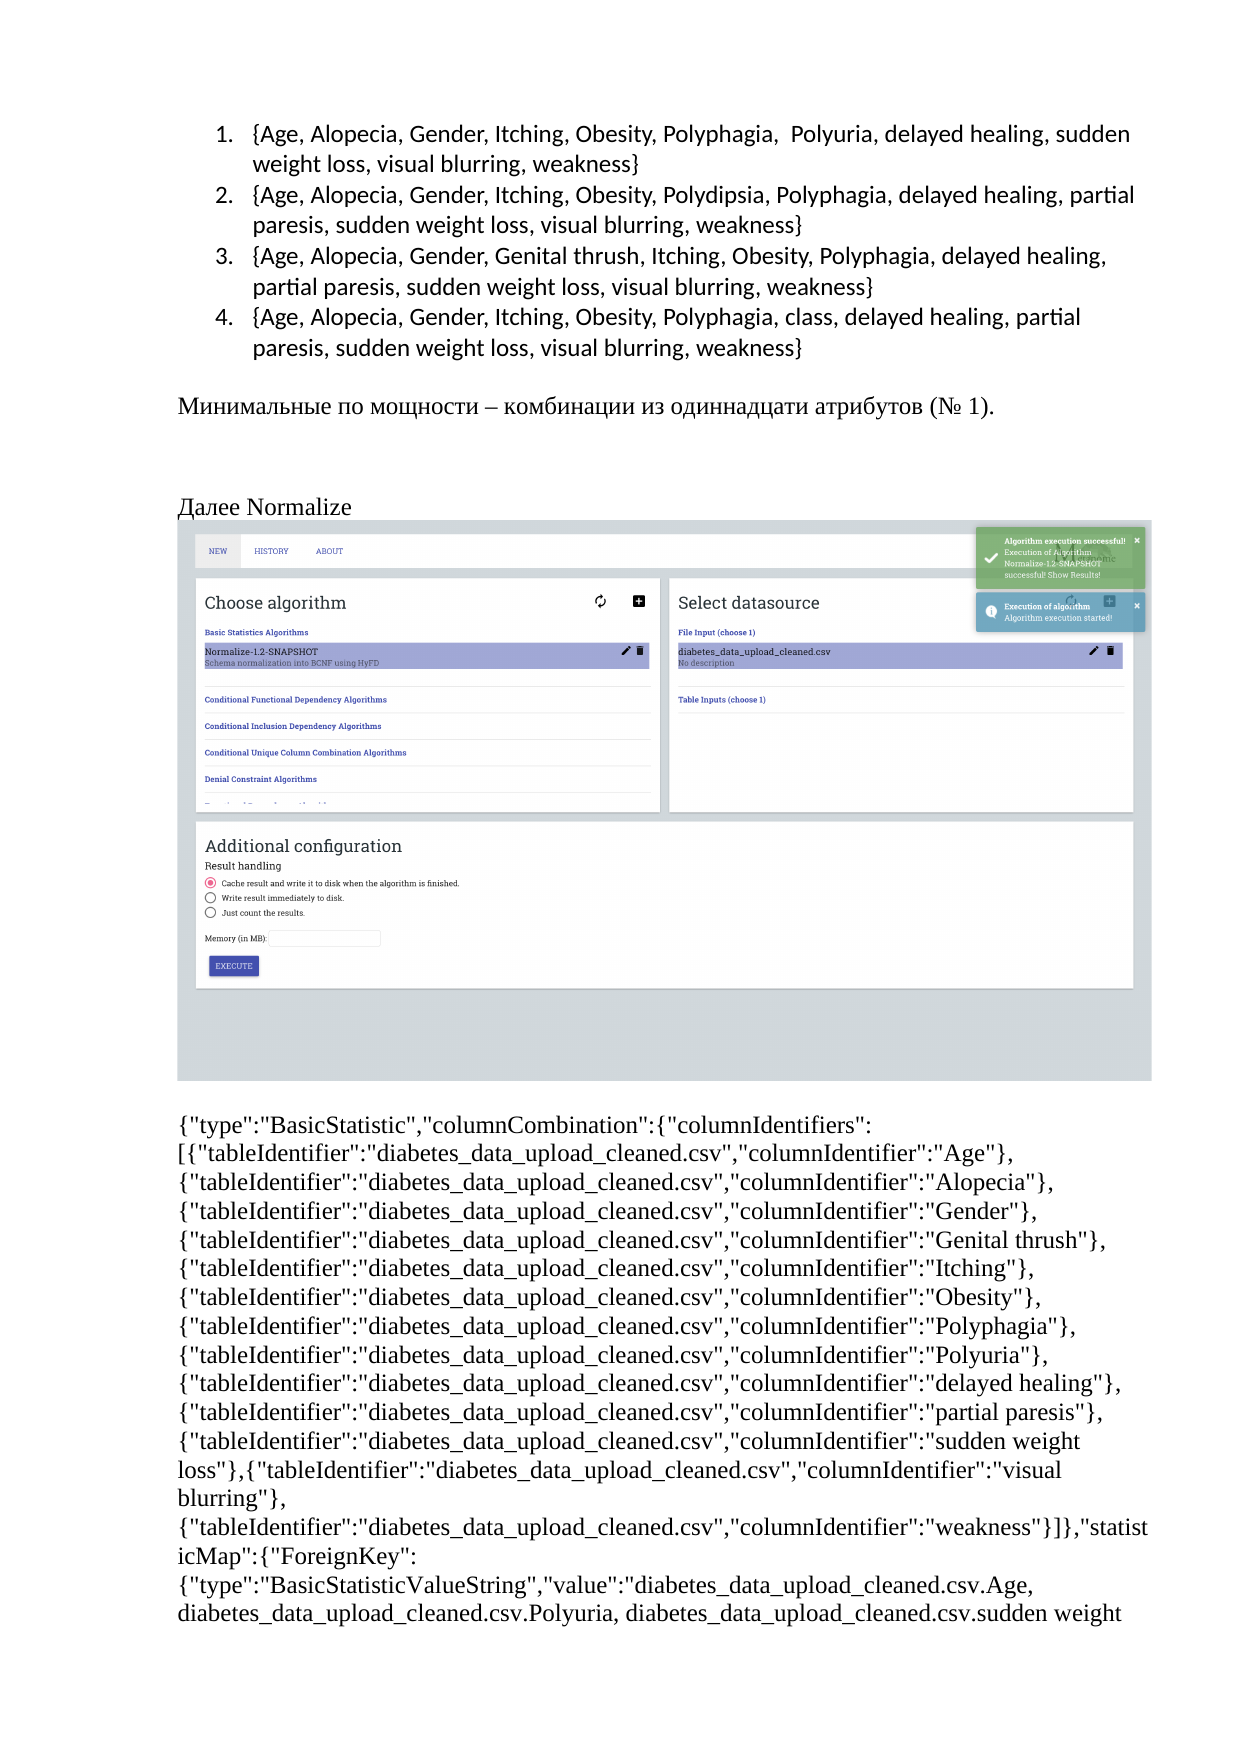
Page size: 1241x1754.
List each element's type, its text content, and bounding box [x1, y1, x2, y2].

list {Age, Alopecia, Gender, Genital thrush, Itching, Obesity, Polyphagia, delayed healing, partial paresis, sudden weight loss, visual blurring, weakness} [215, 240, 1152, 301]
text Далее Normalize [177, 492, 1152, 520]
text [177, 1110, 1152, 1627]
text Минимальные по мощности – комбинации из одиннадцати атрибутов (№ 1). [177, 391, 1152, 420]
picture [177, 520, 1152, 1081]
list {Age, Alopecia, Gender, Itching, Obesity, Polyphagia, Polyuria, delayed healing, sudden weight loss, visual blurring, weakness} [215, 118, 1152, 179]
list {Age, Alopecia, Gender, Itching, Obesity, Polydipsia, Polyphagia, delayed healing, partial paresis, sudden weight loss, visual blurring, weakness} [215, 179, 1152, 240]
list {Age, Alopecia, Gender, Itching, Obesity, Polyphagia, class, delayed healing, partial paresis, sudden weight loss, visual blurring, weakness} [215, 301, 1152, 362]
